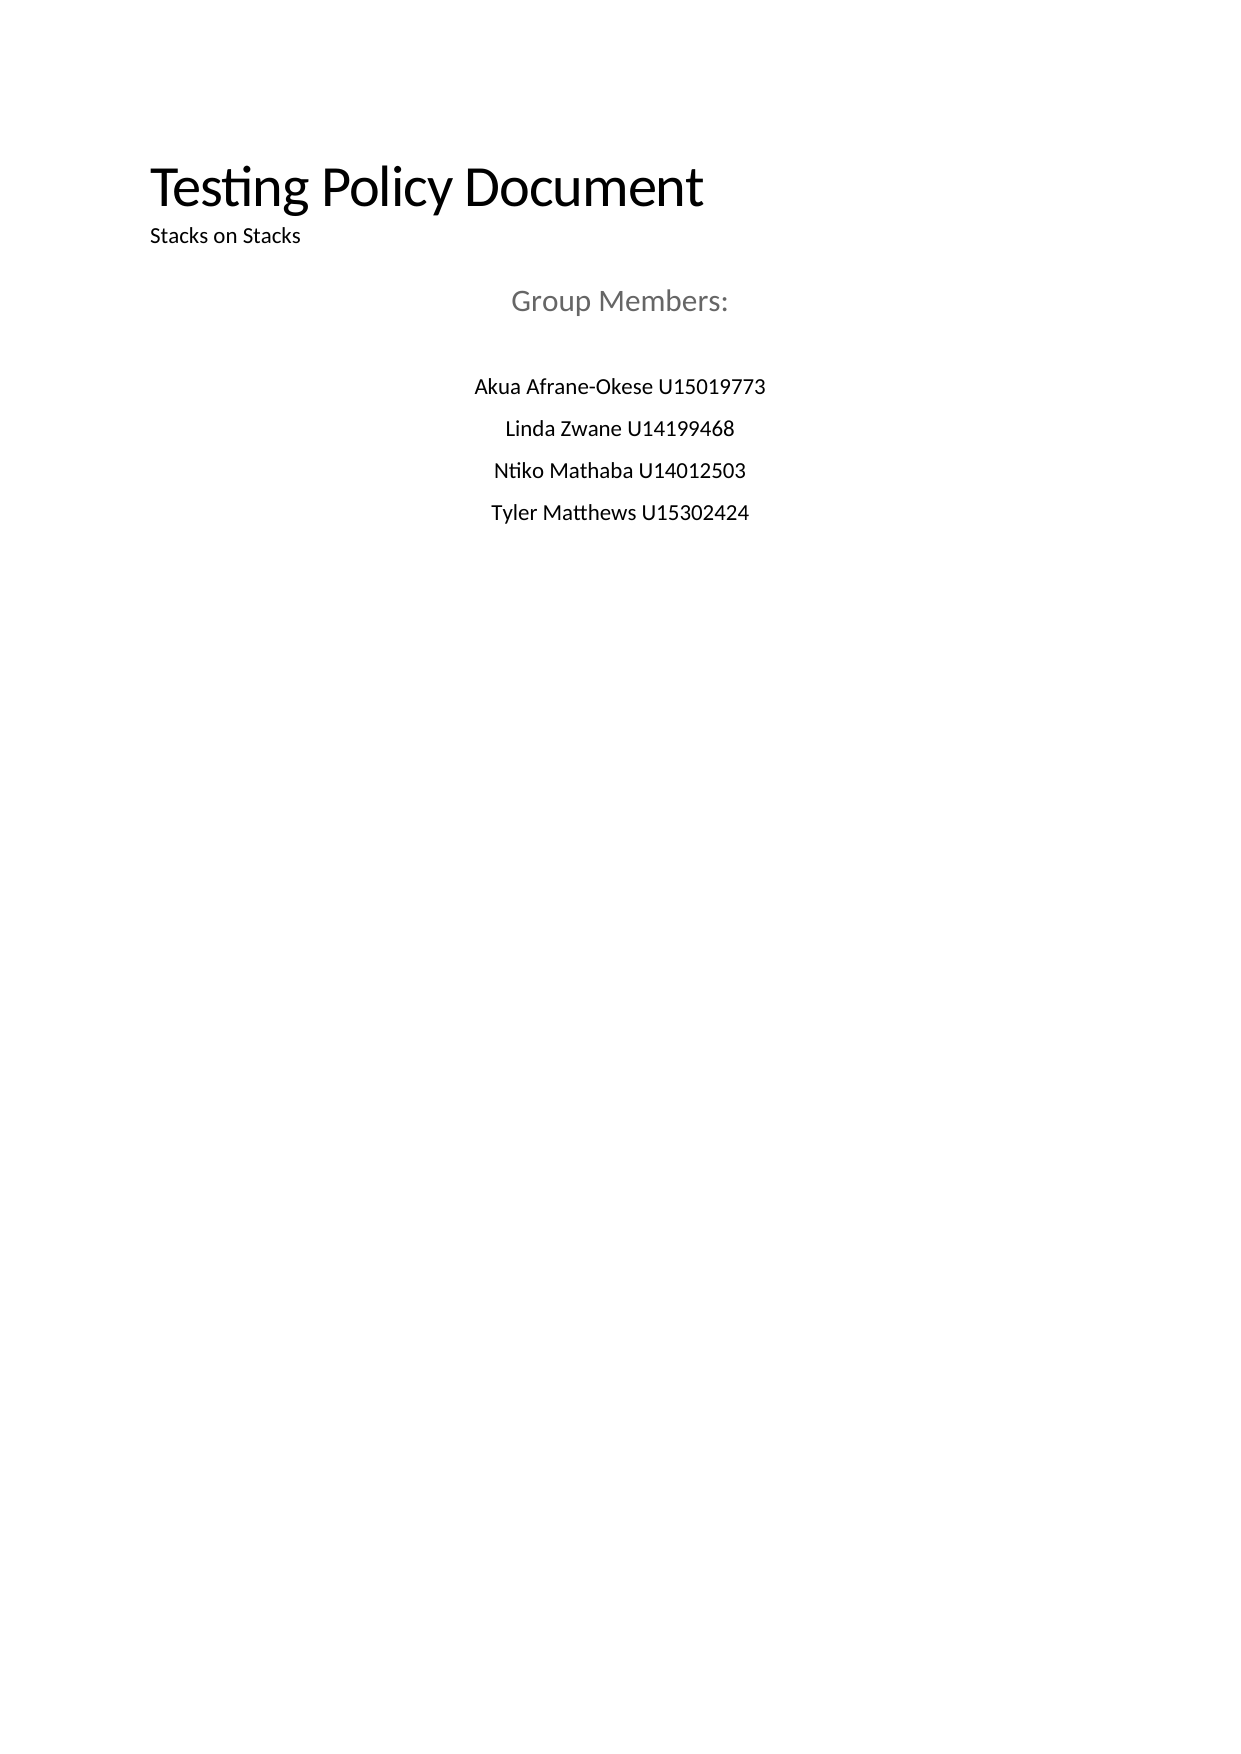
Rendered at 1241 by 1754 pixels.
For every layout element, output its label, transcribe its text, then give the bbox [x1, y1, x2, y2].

text Akua Afrane-Okese U15019773 [150, 372, 1090, 400]
text Tyler Matthews U15302424 [150, 498, 1090, 526]
text Stacks on Stacks [150, 221, 1090, 249]
text Ntiko Mathaba U14012503 [150, 456, 1090, 484]
title Testing Policy Document [150, 150, 1090, 221]
subtitle Group Members: [150, 281, 1090, 319]
text Linda Zwane U14199468 [150, 414, 1090, 442]
